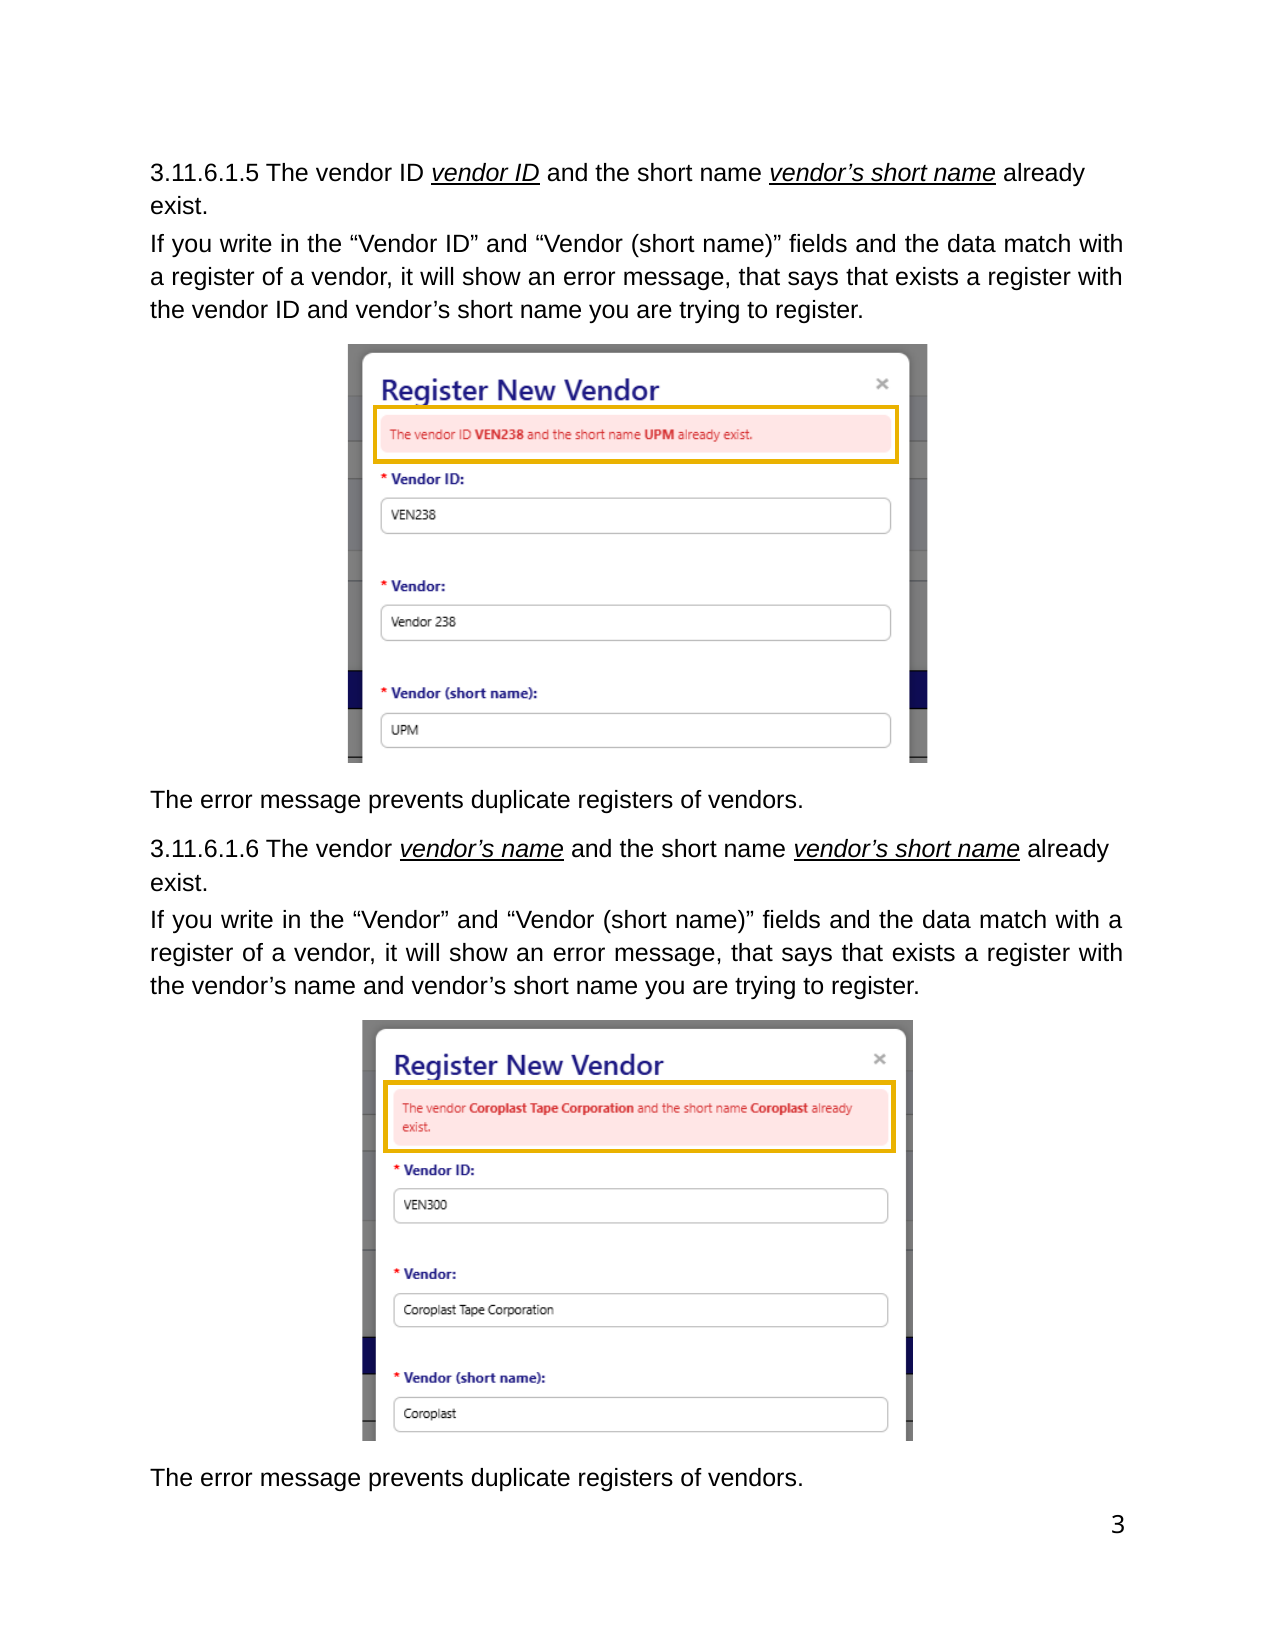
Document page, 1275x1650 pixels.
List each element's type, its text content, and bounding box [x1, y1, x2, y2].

picture [347, 344, 928, 763]
picture [362, 1020, 913, 1441]
subtitle 3.11.6.1.5 The vendor ID vendor ID and the short name vendor’s short name already exist. [150, 158, 1125, 220]
text If you write in the “Vendor ID” and “Vendor (short name)” fields and the data match with a register of a vendor, it will show an error message, that says that exists a register with the vendor ID and vendor’s short name you are trying to register. [150, 228, 1125, 323]
text The error message prevents duplicate registers of vendors. [150, 1462, 1125, 1491]
subtitle 3.11.6.1.6 The vendor vendor’s name and the short name vendor’s short name already exist. [150, 834, 1125, 896]
text If you write in the “Vendor” and “Vendor (short name)” fields and the data match with a register of a vendor, it will show an error message, that says that exists a register with the vendor’s name and vendor’s short name you are trying to register. [150, 905, 1125, 999]
text The error message prevents duplicate registers of vendors. [150, 785, 1125, 813]
